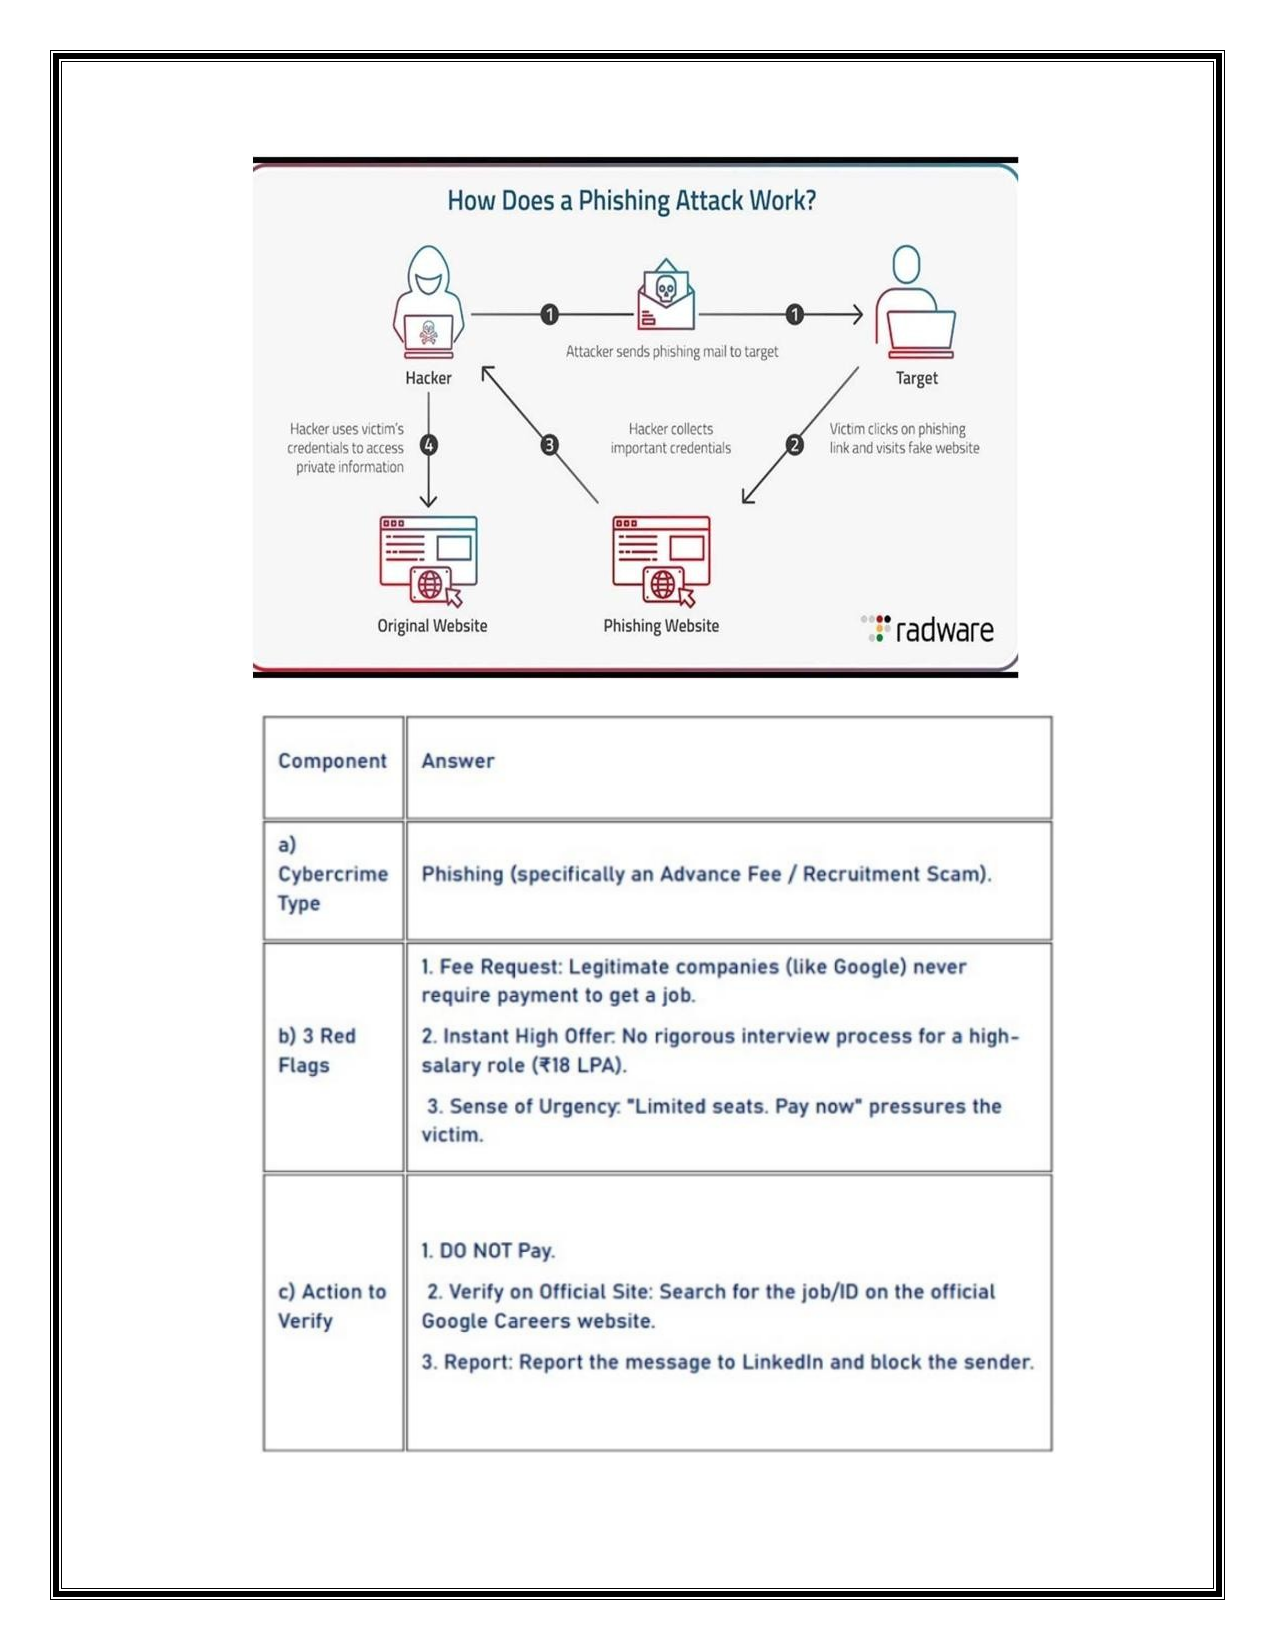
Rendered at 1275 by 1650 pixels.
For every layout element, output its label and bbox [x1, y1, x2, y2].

picture [259, 713, 1055, 1454]
picture [251, 154, 1023, 680]
